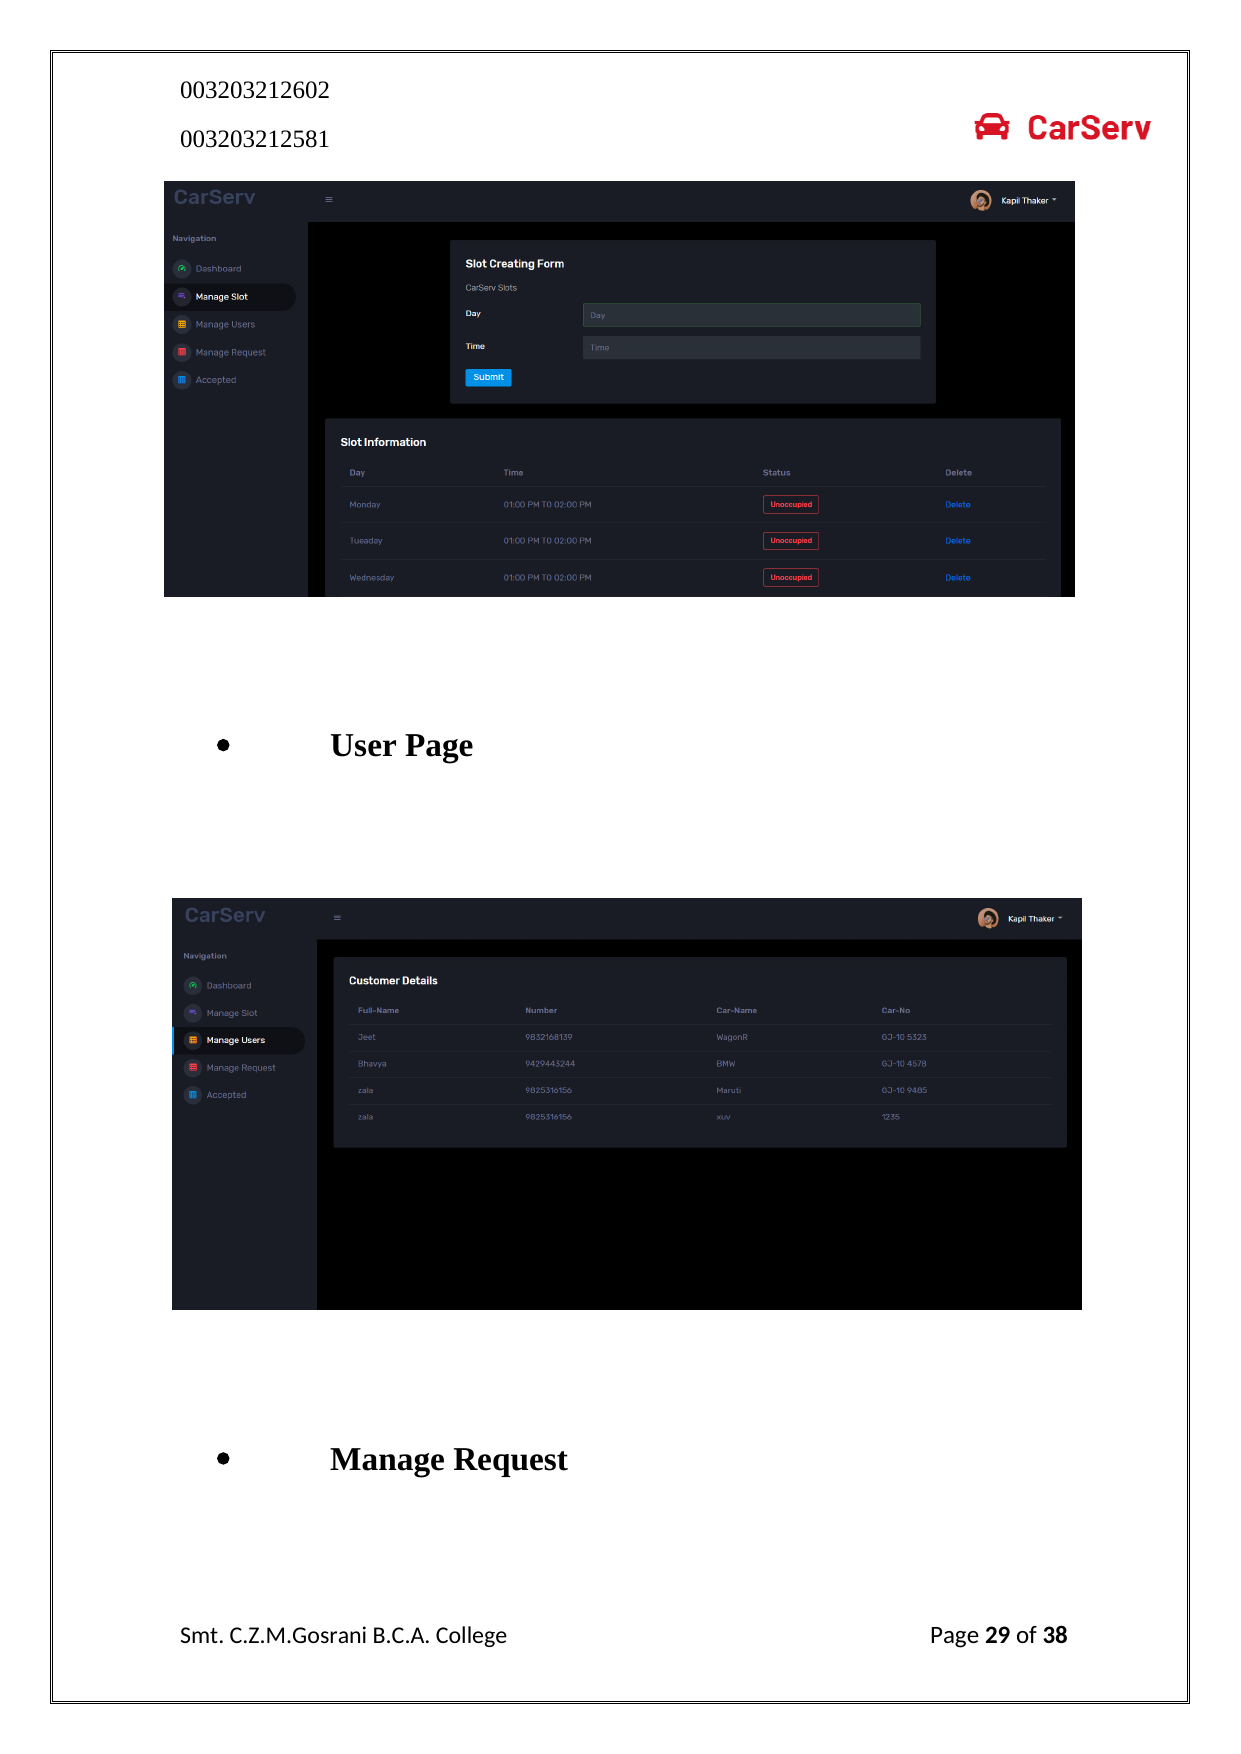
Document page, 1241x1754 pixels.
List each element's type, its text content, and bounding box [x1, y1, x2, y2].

picture [164, 181, 1075, 597]
picture [968, 103, 1155, 147]
list User Page [217, 726, 1089, 764]
list Manage Request [217, 1439, 1089, 1477]
picture [172, 898, 1082, 1310]
